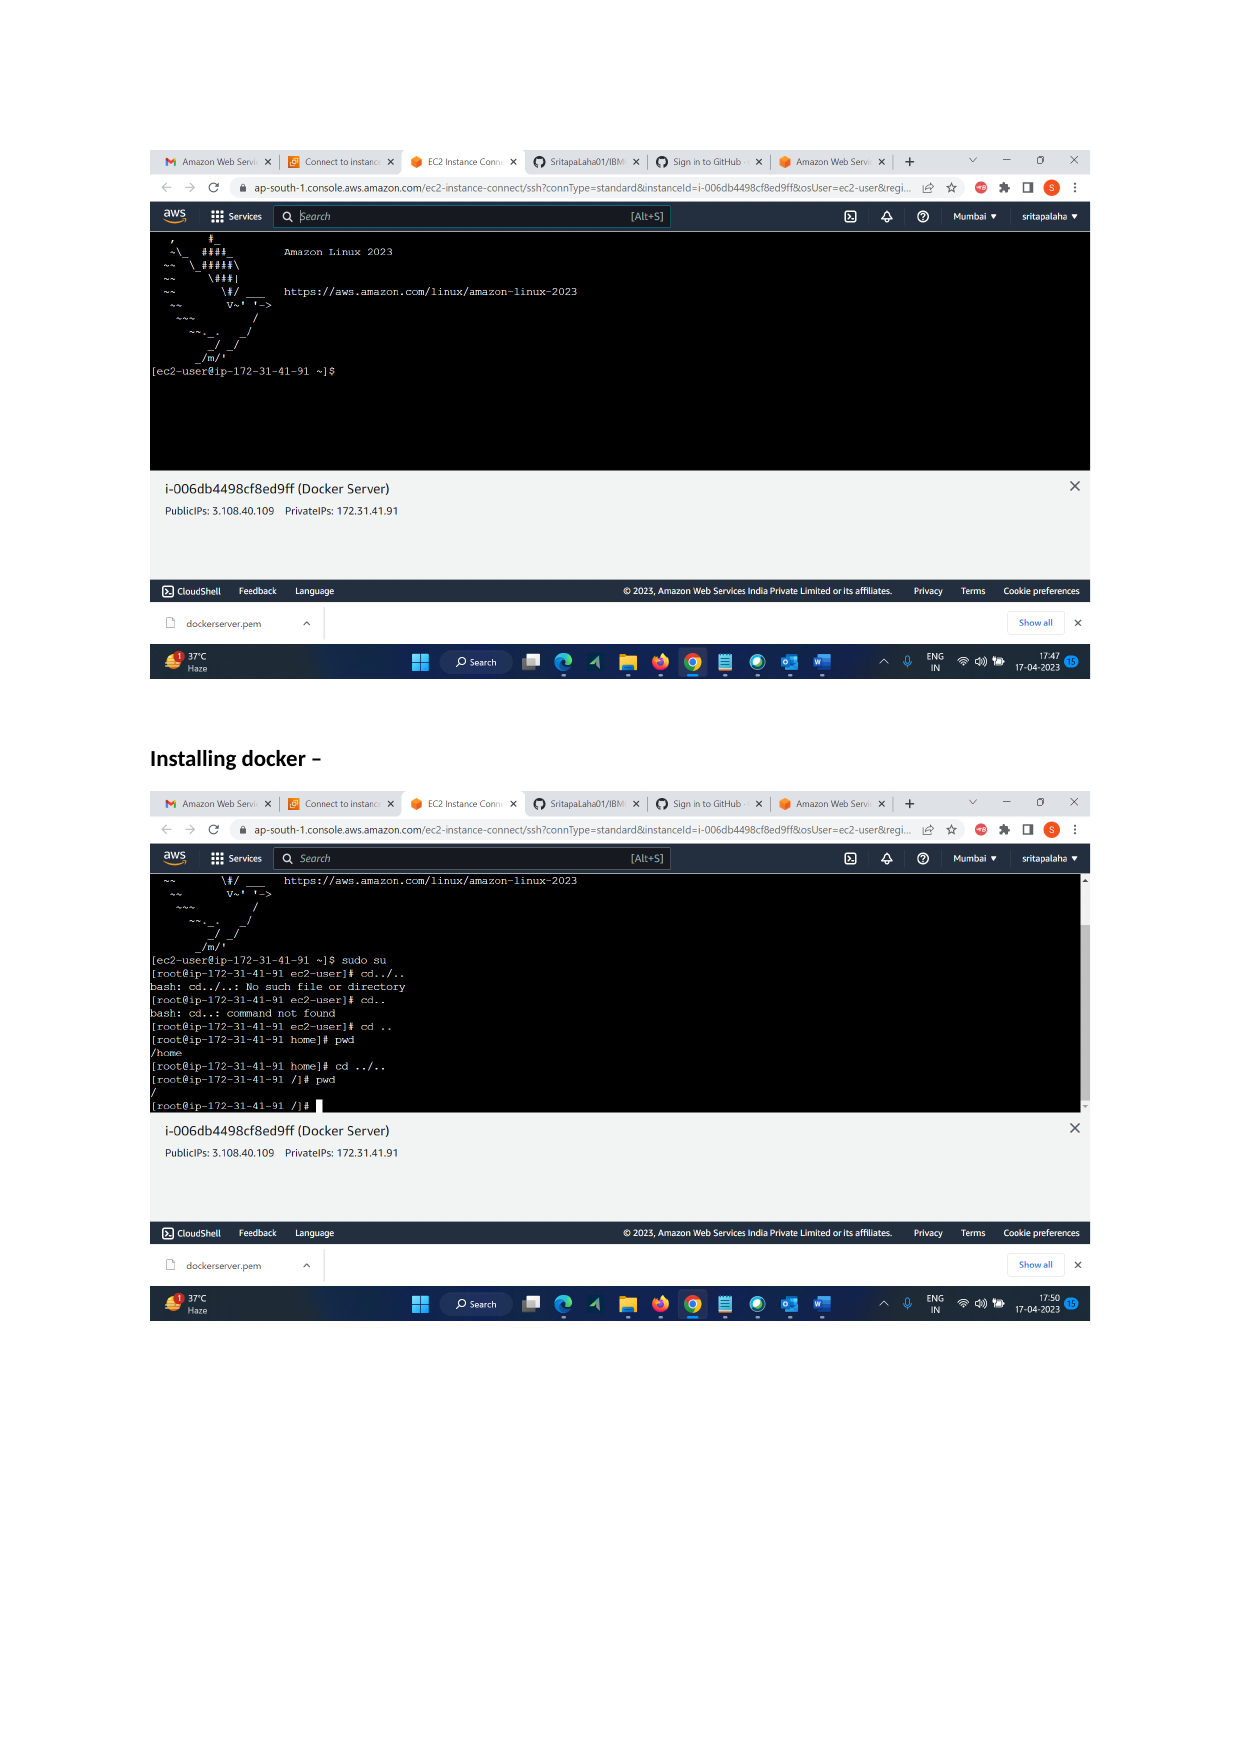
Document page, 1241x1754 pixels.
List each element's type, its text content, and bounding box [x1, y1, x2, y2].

picture [150, 150, 1091, 679]
picture [150, 791, 1091, 1321]
text Installing docker – [150, 744, 1090, 773]
